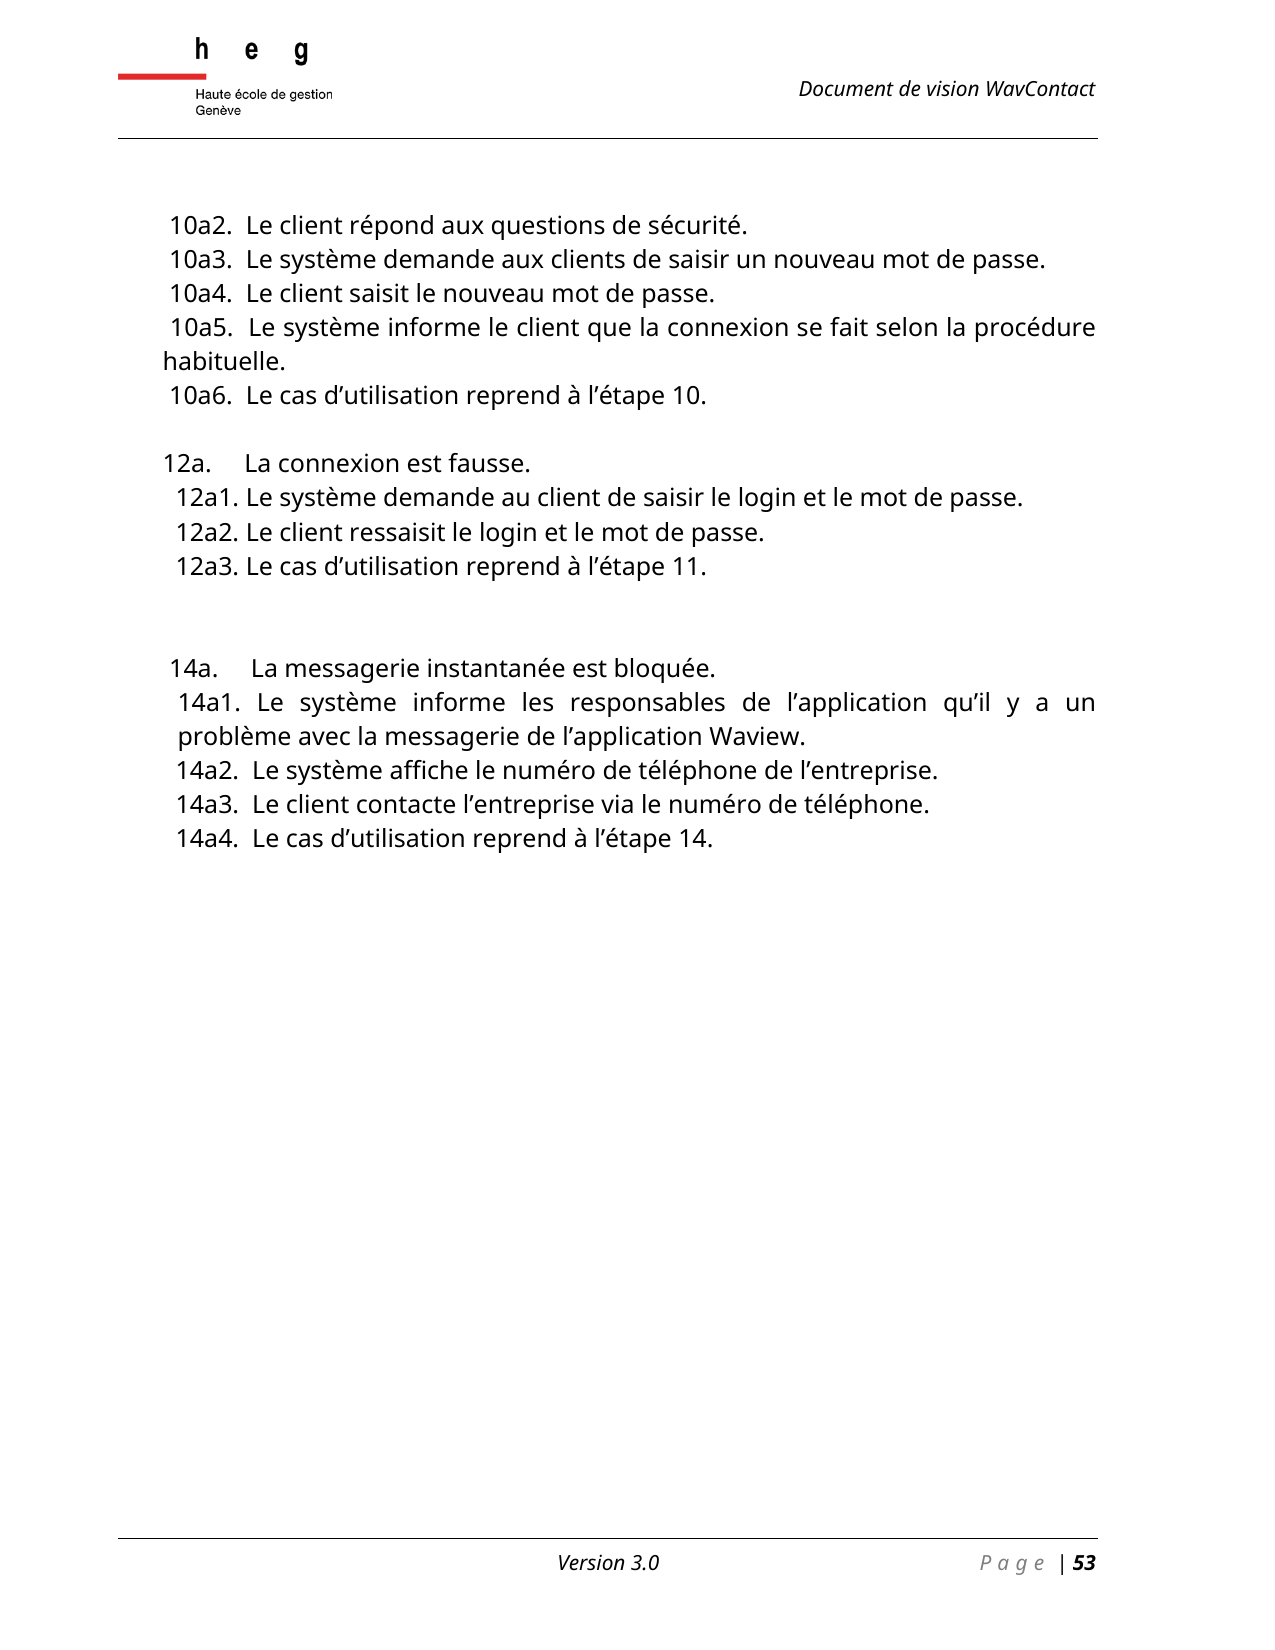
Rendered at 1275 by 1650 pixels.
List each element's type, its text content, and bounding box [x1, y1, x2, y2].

text 10a3. Le système demande aux clients de saisir un nouveau mot de passe. [162, 242, 1098, 276]
text 12a3. Le cas d’utilisation reprend à l’étape 11. [162, 548, 1098, 582]
text 14a3. Le client contacte l’entreprise via le numéro de téléphone. [162, 787, 1098, 821]
text 14a4. Le cas d’utilisation reprend à l’étape 14. [162, 821, 1098, 855]
picture [118, 35, 332, 116]
text 14a2. Le système affiche le numéro de téléphone de l’entreprise. [162, 753, 1098, 787]
text 10a4. Le client saisit le nouveau mot de passe. [162, 276, 1098, 310]
text 10a2. Le client répond aux questions de sécurité. [162, 208, 1098, 242]
text 12a. La connexion est fausse. [162, 446, 1098, 480]
text 10a5. Le système informe le client que la connexion se fait selon la procédure habituelle. [162, 310, 1098, 378]
text 12a2. Le client ressaisit le login et le mot de passe. [162, 514, 1098, 548]
text 14a1. Le système informe les responsables de l’application qu’il y a un problème avec la messagerie de l’application Waview. [177, 684, 1098, 753]
text 14a. La messagerie instantanée est bloquée. [162, 650, 1098, 684]
text 12a1. Le système demande au client de saisir le login et le mot de passe. [162, 480, 1098, 514]
text 10a6. Le cas d’utilisation reprend à l’étape 10. [162, 378, 1098, 412]
